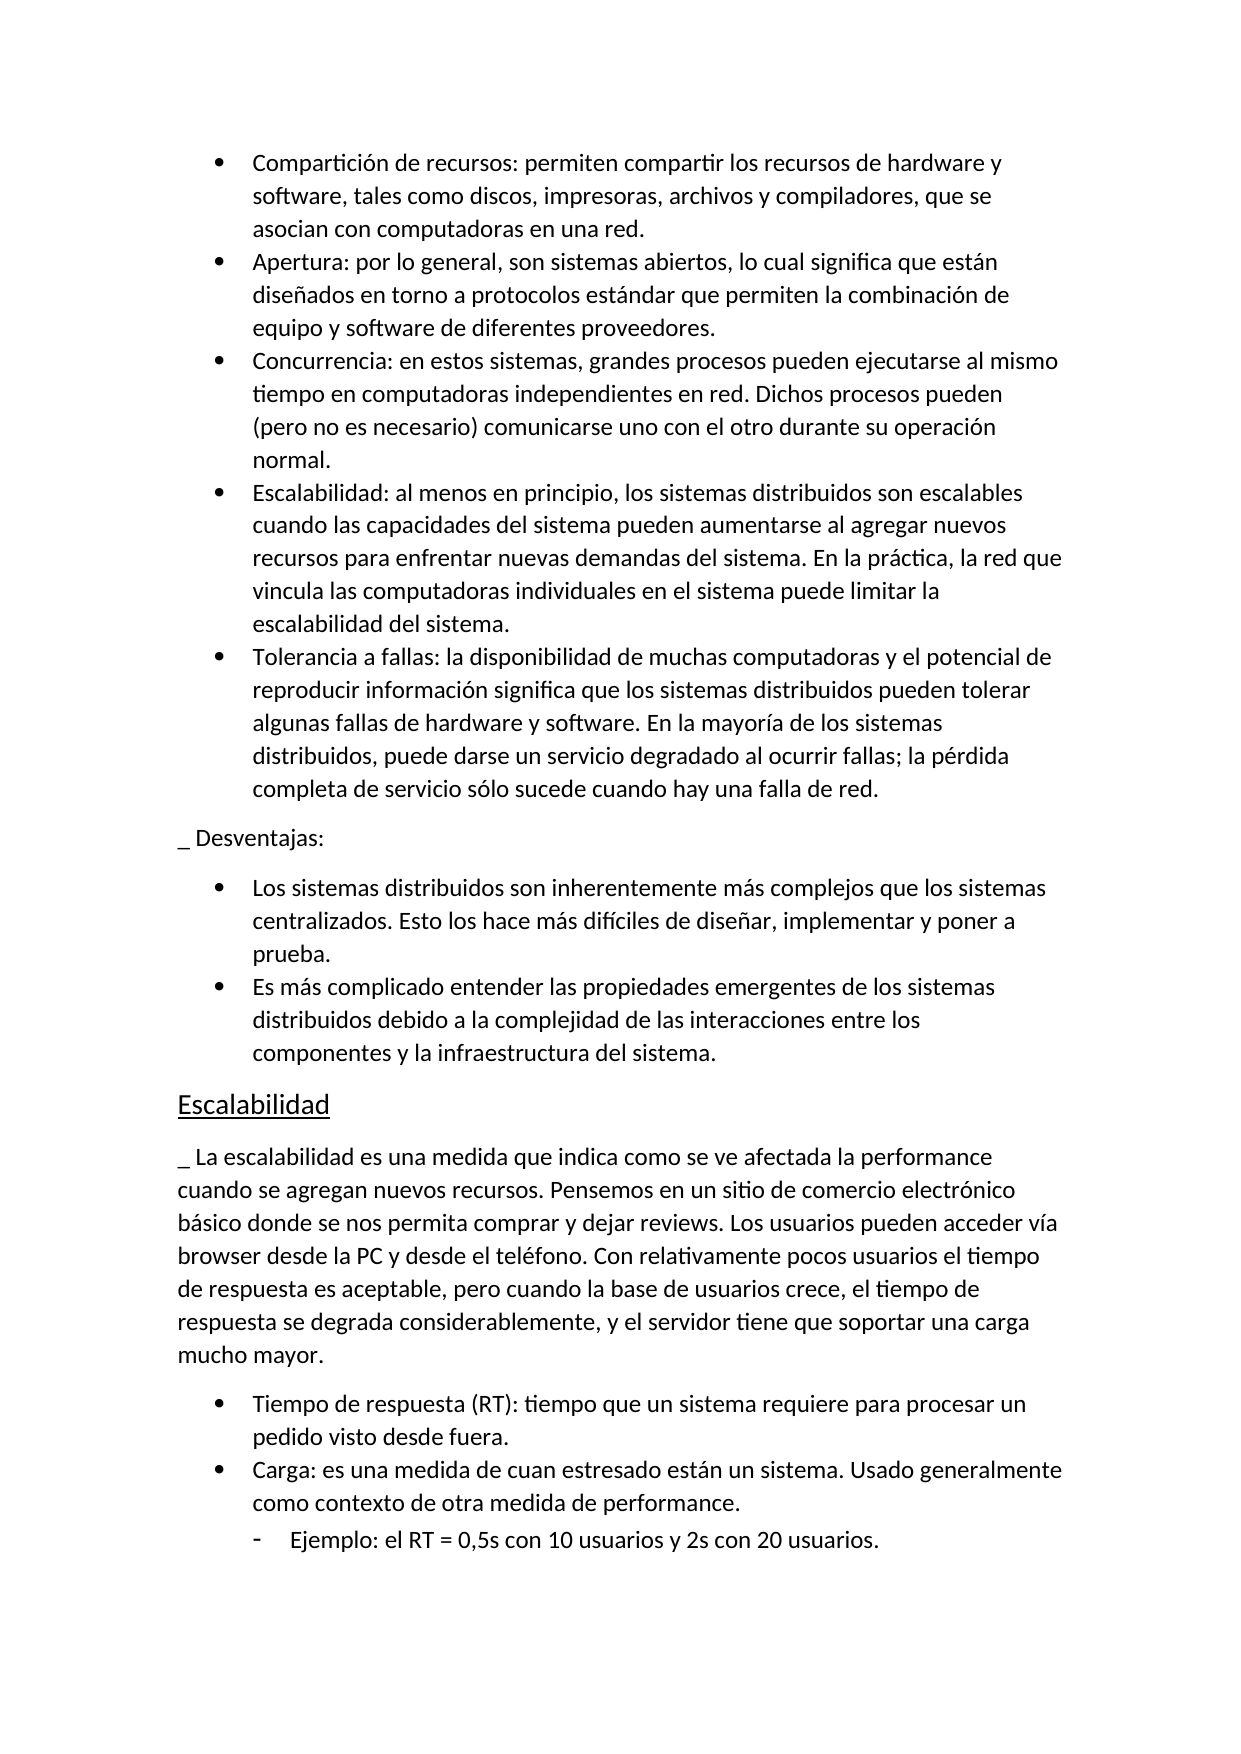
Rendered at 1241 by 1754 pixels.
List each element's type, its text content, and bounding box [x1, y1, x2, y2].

list Los sistemas distribuidos son inherentemente más complejos que los sistemas centralizados. Esto los hace más difíciles de diseñar, implementar y poner a prueba. [215, 872, 1063, 968]
list Tiempo de respuesta (RT): tiempo que un sistema requiere para procesar un pedido visto desde fuera. [215, 1388, 1063, 1452]
list Carga: es una medida de cuan estresado están un sistema. Usado generalmente como contexto de otra medida de performance. [215, 1454, 1063, 1518]
list Escalabilidad: al menos en principio, los sistemas distribuidos son escalables cuando las capacidades del sistema pueden aumentarse al agregar nuevos recursos para enfrentar nuevas demandas del sistema. En la práctica, la red que vincula las computadoras individuales en el sistema puede limitar la escalabilidad del sistema. [215, 477, 1063, 639]
list Concurrencia: en estos sistemas, grandes procesos pueden ejecutarse al mismo tiempo en computadoras independientes en red. Dichos procesos pueden (pero no es necesario) comunicarse uno con el otro durante su operación normal. [215, 345, 1063, 474]
list Es más complicado entender las propiedades emergentes de los sistemas distribuidos debido a la complejidad de las interacciones entre los componentes y la infraestructura del sistema. [215, 971, 1063, 1067]
text Escalabilidad [177, 1086, 1063, 1122]
list Apertura: por lo general, son sistemas abiertos, lo cual significa que están diseñados en torno a protocolos estándar que permiten la combinación de equipo y software de diferentes proveedores. [215, 246, 1063, 343]
text _ Desventajas: [177, 823, 1063, 853]
list Compartición de recursos: permiten compartir los recursos de hardware y software, tales como discos, impresoras, archivos y compiladores, que se asocian con computadoras en una red. [215, 148, 1063, 244]
list Tolerancia a fallas: la disponibilidad de muchas computadoras y el potencial de reproducir información significa que los sistemas distribuidos pueden tolerar algunas fallas de hardware y software. En la mayoría de los sistemas distribuidos, puede darse un servicio degradado al ocurrir fallas; la pérdida completa de servicio sólo sucede cuando hay una falla de red. [215, 641, 1063, 803]
list Ejemplo: el RT = 0,5s con 10 usuarios y 2s con 20 usuarios. [252, 1520, 1063, 1556]
text _ La escalabilidad es una medida que indica como se ve afectada la performance cuando se agregan nuevos recursos. Pensemos en un sitio de comercio electrónico básico donde se nos permita comprar y dejar reviews. Los usuarios pueden acceder vía browser desde la PC y desde el teléfono. Con relativamente pocos usuarios el tiempo de respuesta es aceptable, pero cuando la base de usuarios crece, el tiempo de respuesta se degrada considerablemente, y el servidor tiene que soportar una carga mucho mayor. [177, 1141, 1063, 1369]
